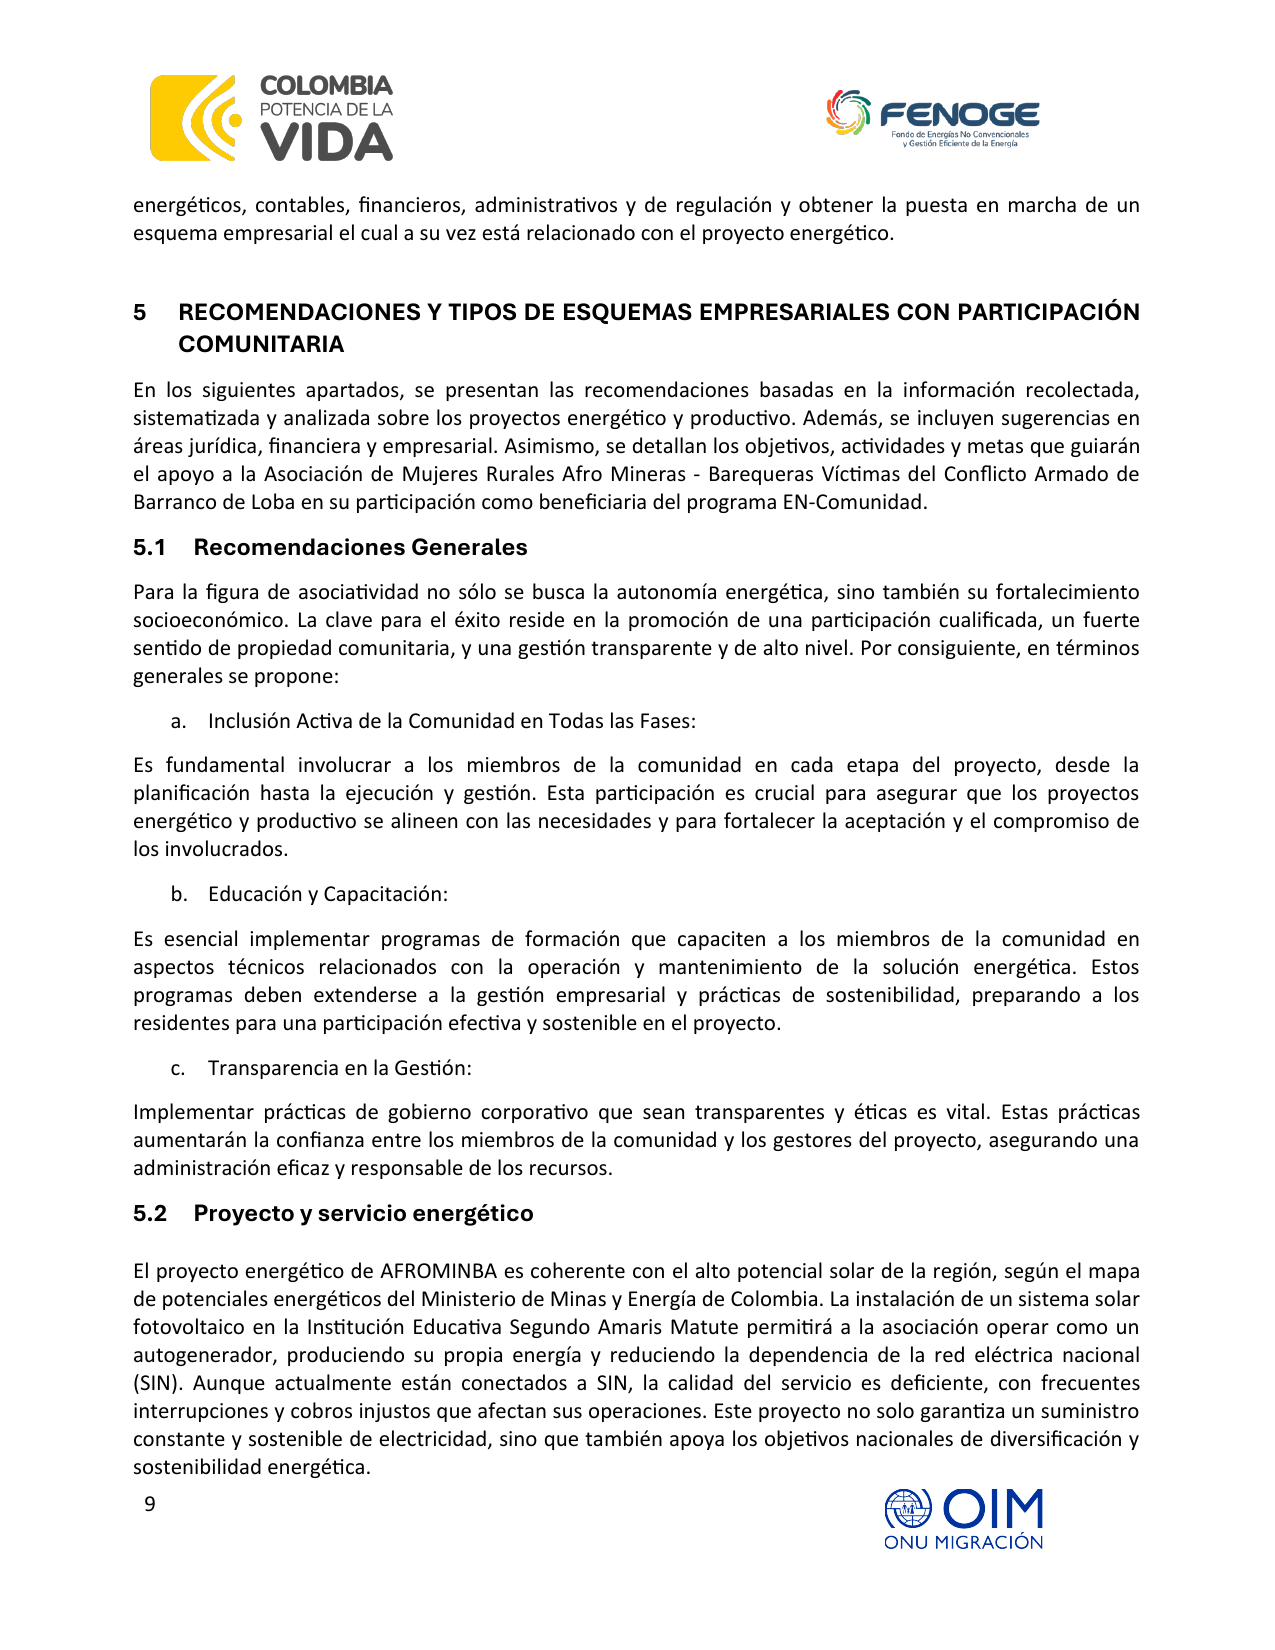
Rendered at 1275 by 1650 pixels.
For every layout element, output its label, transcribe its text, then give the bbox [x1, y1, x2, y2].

list Educación y Capacitación: [170, 879, 1142, 907]
text Es fundamental involucrar a los miembros de la comunidad en cada etapa del proyecto, desde la planificación hasta la ejecución y gestión. Esta participación es crucial para asegurar que los proyectos energético y productivo se alineen con las necesidades y para fortalecer la aceptación y el compromiso de los involucrados. [133, 750, 1142, 862]
subtitle RECOMENDACIONES Y TIPOS DE ESQUEMAS EMPRESARIALES CON PARTICIPACIÓN COMUNITARIA [133, 296, 1142, 360]
text Es esencial implementar programas de formación que capaciten a los miembros de la comunidad en aspectos técnicos relacionados con la operación y mantenimiento de la solución energética. Estos programas deben extenderse a la gestión empresarial y prácticas de sostenibilidad, preparando a los residentes para una participación efectiva y sostenible en el proyecto. [133, 924, 1142, 1036]
text Implementar prácticas de gobierno corporativo que sean transparentes y éticas es vital. Estas prácticas aumentarán la confianza entre los miembros de la comunidad y los gestores del proyecto, asegurando una administración eficaz y responsable de los recursos. [133, 1097, 1142, 1181]
picture [825, 88, 1042, 148]
list Transparencia en la Gestión: [170, 1053, 1142, 1081]
text Para la figura de asociatividad no sólo se busca la autonomía energética, sino también su fortalecimiento socioeconómico. La clave para el éxito reside en la promoción de una participación cualificada, un fuerte sentido de propiedad comunitaria, y una gestión transparente y de alto nivel. Por consiguiente, en términos generales se propone: [133, 577, 1142, 689]
picture [885, 1489, 1043, 1549]
text En los siguientes apartados, se presentan las recomendaciones basadas en la información recolectada, sistematizada y analizada sobre los proyectos energético y productivo. Además, se incluyen sugerencias en áreas jurídica, financiera y empresarial. Asimismo, se detallan los objetivos, actividades y metas que guiarán el apoyo a la Asociación de Mujeres Rurales Afro Mineras - Barequeras Víctimas del Conflicto Armado de Barranco de Loba en su participación como beneficiaria del programa EN-Comunidad. [133, 375, 1142, 515]
subtitle Recomendaciones Generales [133, 532, 1142, 562]
list Inclusión Activa de la Comunidad en Todas las Fases: [170, 706, 1142, 734]
text El proyecto energético de AFROMINBA es coherente con el alto potencial solar de la región, según el mapa de potenciales energéticos del Ministerio de Minas y Energía de Colombia. La instalación de un sistema solar fotovoltaico en la Institución Educativa Segundo Amaris Matute permitirá a la asociación operar como un autogenerador, produciendo su propia energía y reduciendo la dependencia de la red eléctrica nacional (SIN). Aunque actualmente están conectados a SIN, la calidad del servicio es deficiente, con frecuentes interrupciones y cobros injustos que afectan sus operaciones. Este proyecto no solo garantiza un suministro constante y sostenible de electricidad, sino que también apoya los objetivos nacionales de diversificación y sostenibilidad energética. [133, 1256, 1142, 1480]
picture [144, 73, 399, 163]
subtitle Proyecto y servicio energético [133, 1198, 1142, 1228]
